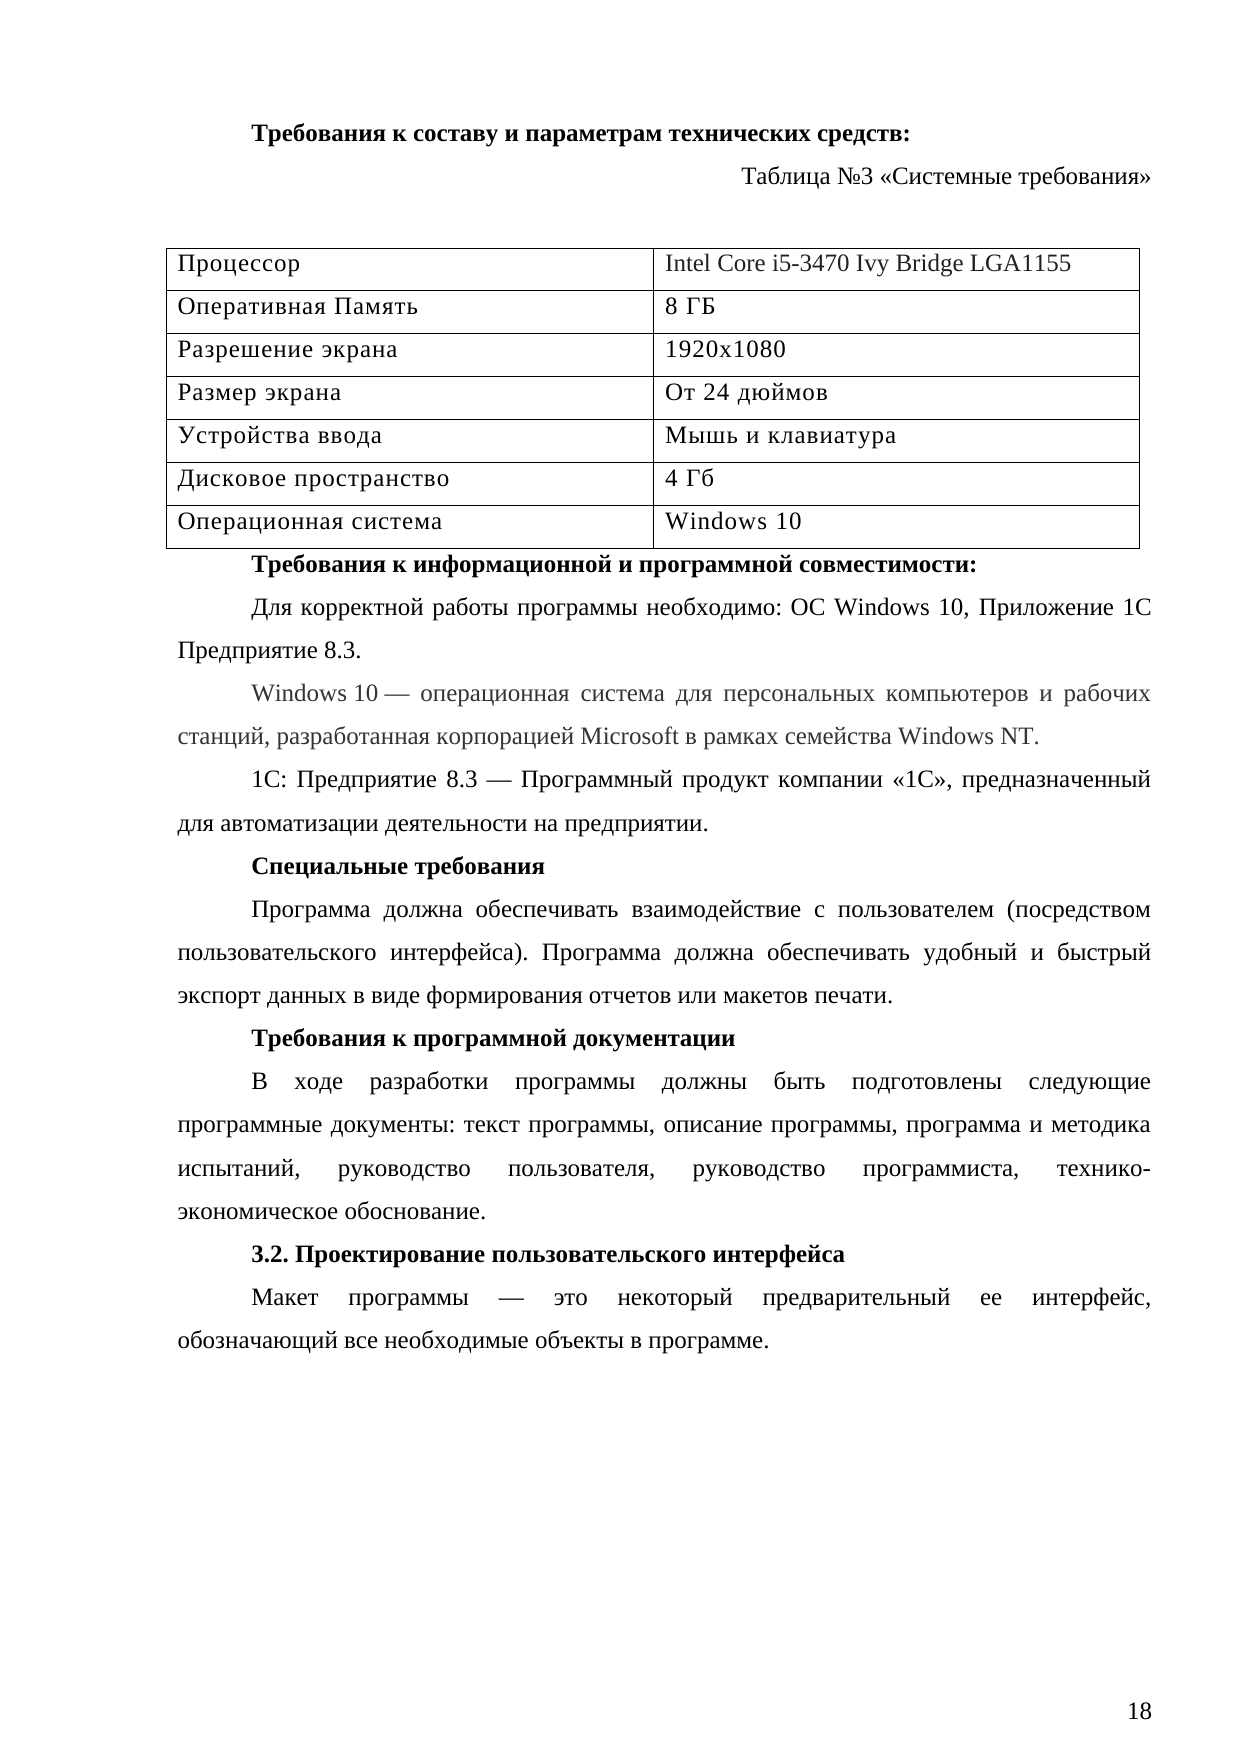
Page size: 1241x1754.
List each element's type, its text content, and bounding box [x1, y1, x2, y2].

table_cell Мышь и клавиатура [654, 420, 1139, 462]
text Программа должна обеспечивать взаимодействие с пользователем (посредством пользовательского интерфейса). Программа должна обеспечивать удобный и быстрый экспорт данных в виде формирования отчетов или макетов печати. [177, 894, 1152, 1009]
table_cell Дисковое пространство [167, 463, 653, 505]
table_cell 8 ГБ [654, 291, 1139, 333]
text В ходе разработки программы должны быть подготовлены следующие программные документы: текст программы, описание программы, программа и методика испытаний, руководство пользователя, руководство программиста, технико-экономическое обоснование. [177, 1066, 1152, 1224]
text Требования к информационной и программной совместимости: [177, 549, 1152, 578]
table_cell Разрешение экрана [167, 334, 653, 376]
table_header Процессор [167, 249, 653, 290]
text 3.2. Проектирование пользовательского интерфейса [177, 1239, 1152, 1268]
table_cell 4 Гб [654, 463, 1139, 505]
table_header Intel Core i5-3470 Ivy Bridge LGA1155 [654, 249, 1139, 290]
table_cell Размер экрана [167, 377, 653, 419]
text Требования к программной документации [177, 1023, 1152, 1052]
table_cell 1920x1080 [654, 334, 1139, 376]
table_cell Операционная система [167, 506, 653, 548]
table_cell Оперативная Память [167, 291, 653, 333]
text Специальные требования [177, 851, 1152, 879]
table_cell Устройства ввода [167, 420, 653, 462]
text Макет программы — это некоторый предварительный ее интерфейс, обозначающий все необходимые объекты в программе. [177, 1282, 1152, 1354]
table_cell От 24 дюймов [654, 377, 1139, 419]
table_cell Windows 10 [654, 506, 1139, 548]
text Таблица №3 «Системные требования» [177, 161, 1152, 190]
text Windows 10 — операционная система для персональных компьютеров и рабочих станций, разработанная корпорацией Microsoft в рамках семейства Windows NT. [177, 678, 1152, 750]
text Для корректной работы программы необходимо: ОС Windows 10, Приложение 1С Предприятие 8.3. [177, 592, 1152, 664]
text Требования к составу и параметрам технических средств: [177, 118, 1152, 147]
text 1С: Предприятие 8.3 — Программный продукт компании «1С», предназначенный для автоматизации деятельности на предприятии. [177, 764, 1152, 836]
